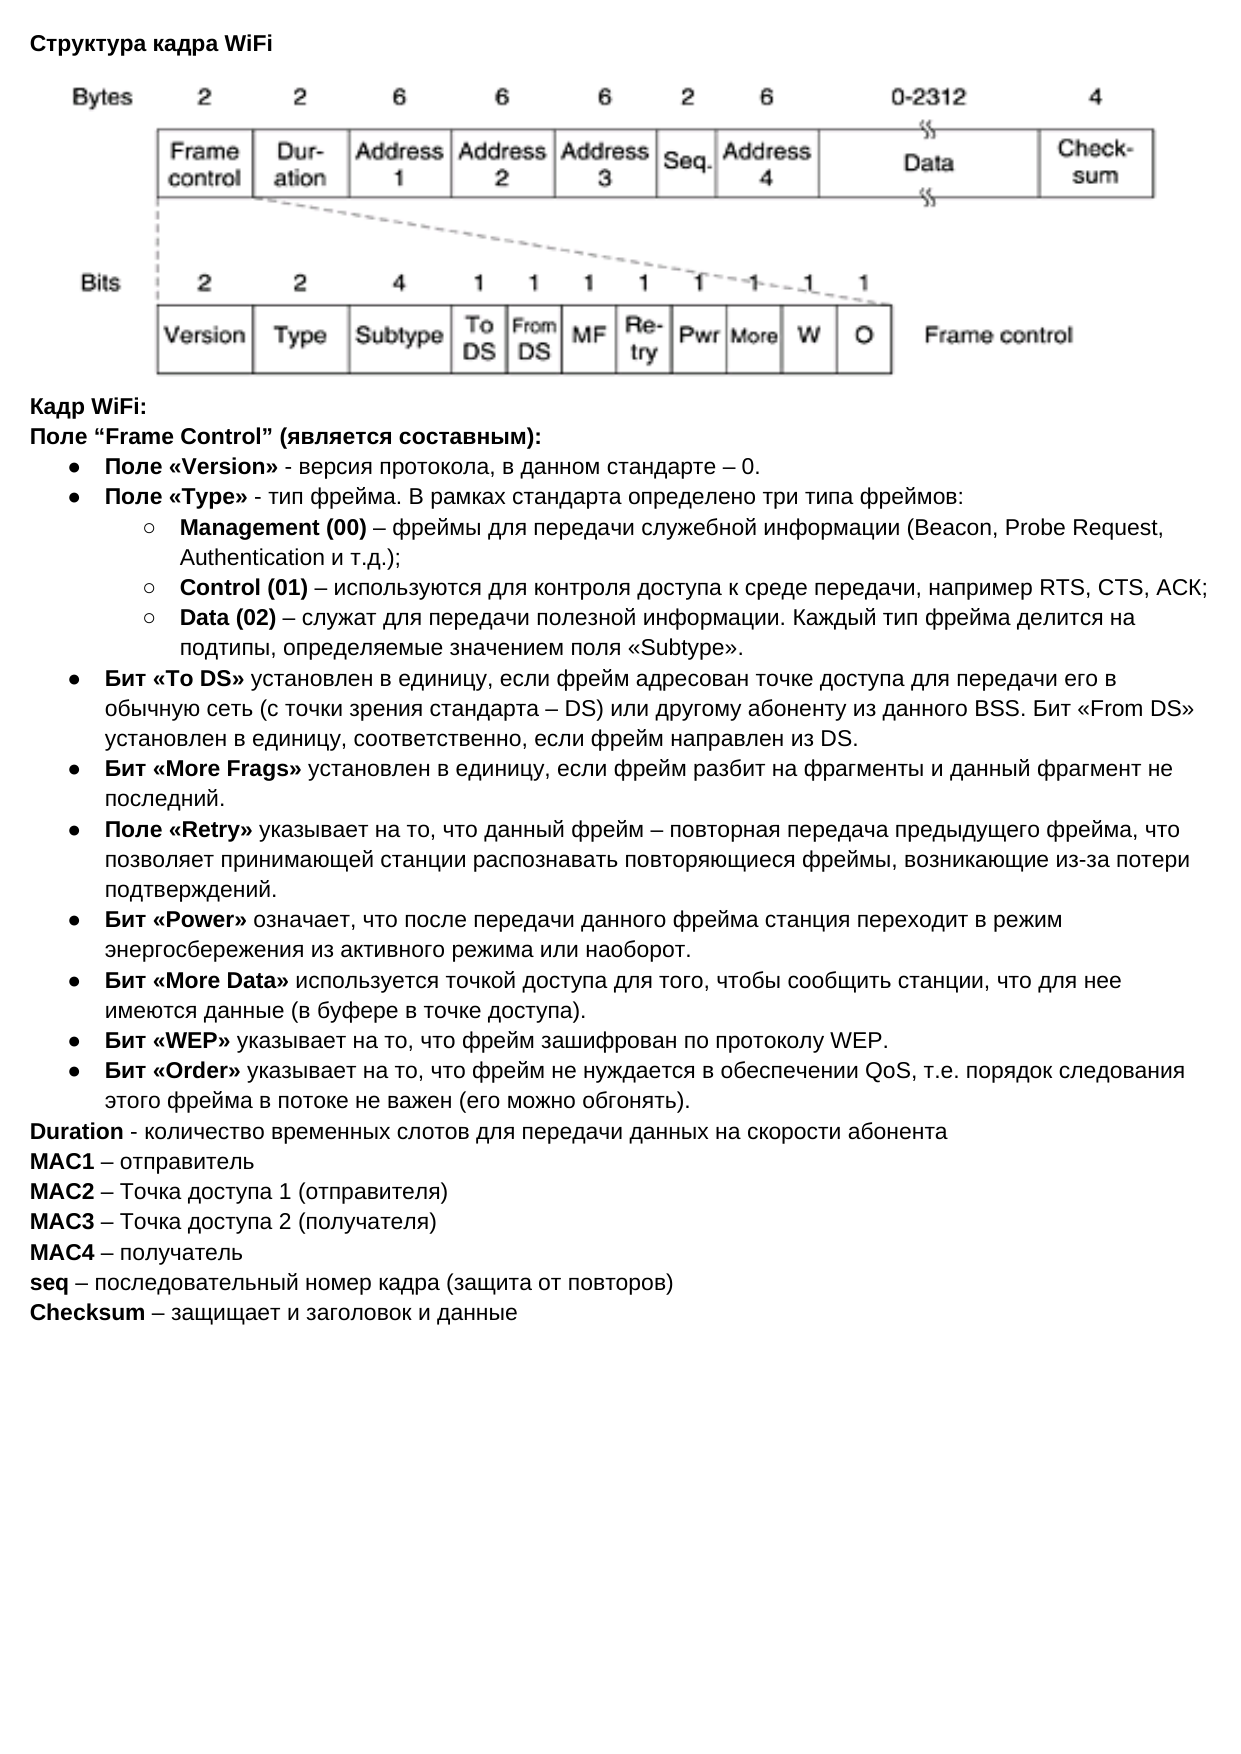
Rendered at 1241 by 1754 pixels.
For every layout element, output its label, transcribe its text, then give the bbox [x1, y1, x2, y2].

list Data (02) – служат для передачи полезной информации. Каждый тип фрейма делится на подтипы, определяемые значением поля «Subtype». [142, 604, 1211, 661]
list Бит «То DS» установлен в единицу, если фрейм адресован точке доступа для передачи его в обычную сеть (с точки зрения стандарта – DS) или другому абоненту из данного BSS. Бит «From DS» установлен в единицу, соответственно, если фрейм направлен из DS. [67, 664, 1211, 751]
list Бит «Power» означает, что после передачи данного фрейма станция переходит в режим энергосбережения из активного режима или наоборот. [67, 906, 1211, 963]
text МАС4 – получатель [29, 1238, 1211, 1265]
list Бит «WEP» указывает на то, что фрейм зашифрован по протоколу WEP. [67, 1027, 1211, 1053]
text МАС3 – Точка доступа 2 (получателя) [29, 1208, 1211, 1235]
text Кадр WiFi: [29, 393, 1211, 419]
list Бит «Order» указывает на то, что фрейм не нуждается в обеспечении QoS, т.е. порядок следования этого фрейма в потоке не важен (его можно обгонять). [67, 1057, 1211, 1114]
list Поле «Version» - версия протокола, в данном стандарте – 0. [67, 453, 1211, 479]
text Поле “Frame Control” (является составным): [29, 423, 1211, 449]
text МАС1 – отправитель [29, 1148, 1211, 1174]
text Структура кадра WiFi [29, 29, 1211, 56]
list Поле «Туре» - тип фрейма. В рамках стандарта определено три типа фреймов: [67, 483, 1211, 510]
list Control (01) – используются для контроля доступа к среде передачи, например RTS, CTS, АСК; [142, 574, 1211, 600]
picture [29, 59, 1211, 389]
text seq – последовательный номер кадра (защита от повторов) [29, 1269, 1211, 1295]
list Management (00) – фреймы для передачи служебной информации (Beacon, Probe Request, Authentication и т.д.); [142, 513, 1211, 570]
text Duration - количество временных слотов для передачи данных на скорости абонента [29, 1118, 1211, 1144]
text Checksum – защищает и заголовок и данные [29, 1299, 1211, 1325]
text МАС2 – Точка доступа 1 (отправителя) [29, 1178, 1211, 1204]
list Бит «More Data» используется точкой доступа для того, чтобы сообщить станции, что для нее имеются данные (в буфере в точке доступа). [67, 967, 1211, 1023]
list Бит «More Frags» установлен в единицу, если фрейм разбит на фрагменты и данный фрагмент не последний. [67, 755, 1211, 812]
list Поле «Retry» указывает на то, что данный фрейм – повторная передача предыдущего фрейма, что позволяет принимающей станции распознавать повторяющиеся фреймы, возникающие из-за потери подтверждений. [67, 816, 1211, 902]
